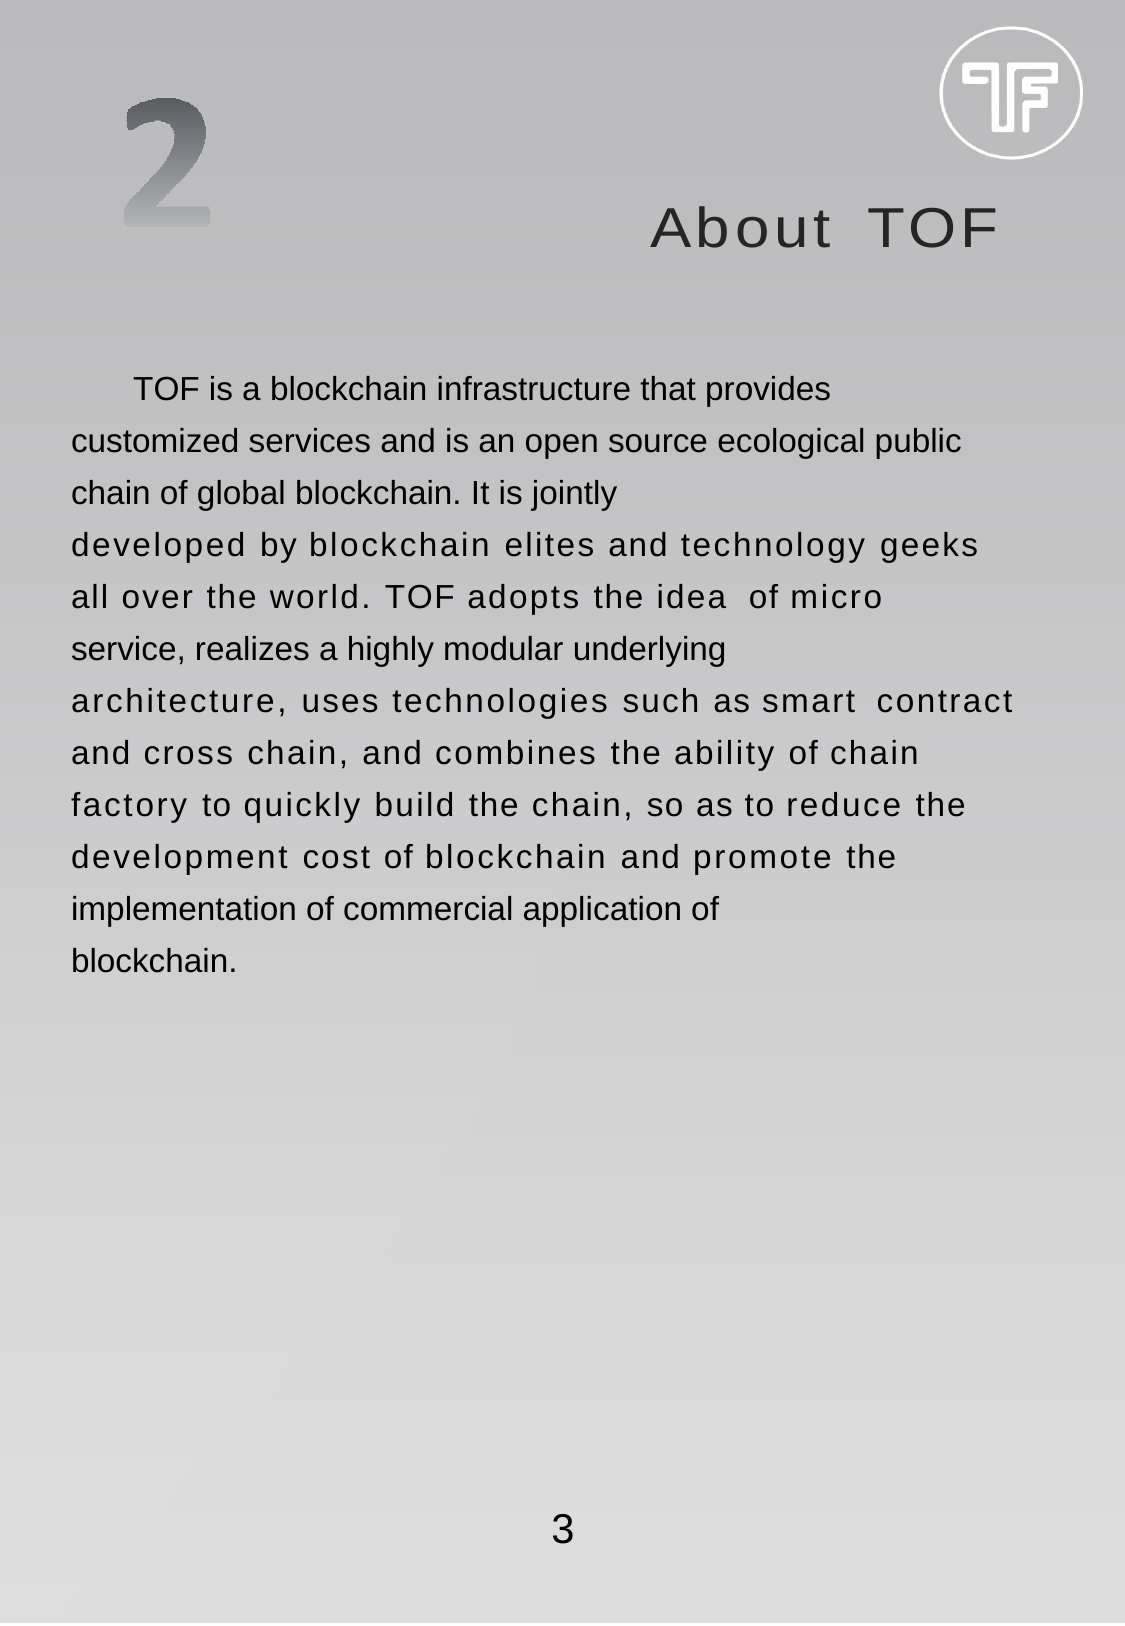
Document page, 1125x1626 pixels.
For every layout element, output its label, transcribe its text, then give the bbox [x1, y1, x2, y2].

text TOF is a blockchain infrastructure that provides [133, 369, 1100, 407]
text About TOF [650, 195, 1100, 260]
text architecture, uses technologies such as smart contract [71, 681, 1100, 719]
text customized services and is an open source ecological public chain of global blockchain. It is jointly [71, 421, 1030, 512]
picture [0, 0, 1125, 1623]
text service, realizes a highly modular underlying [71, 629, 1100, 667]
text and cross chain, and combines the ability of chain [71, 733, 1100, 772]
text implementation of commercial application of blockchain. [71, 889, 777, 979]
subtitle 3 [54, 1505, 1071, 1553]
text developed by blockchain elites and technology geeks all over the world. TOF adopts the idea of micro [71, 525, 1004, 615]
text factory to quickly build the chain, so as to reduce the development cost of blockchain and promote the [71, 785, 1100, 876]
